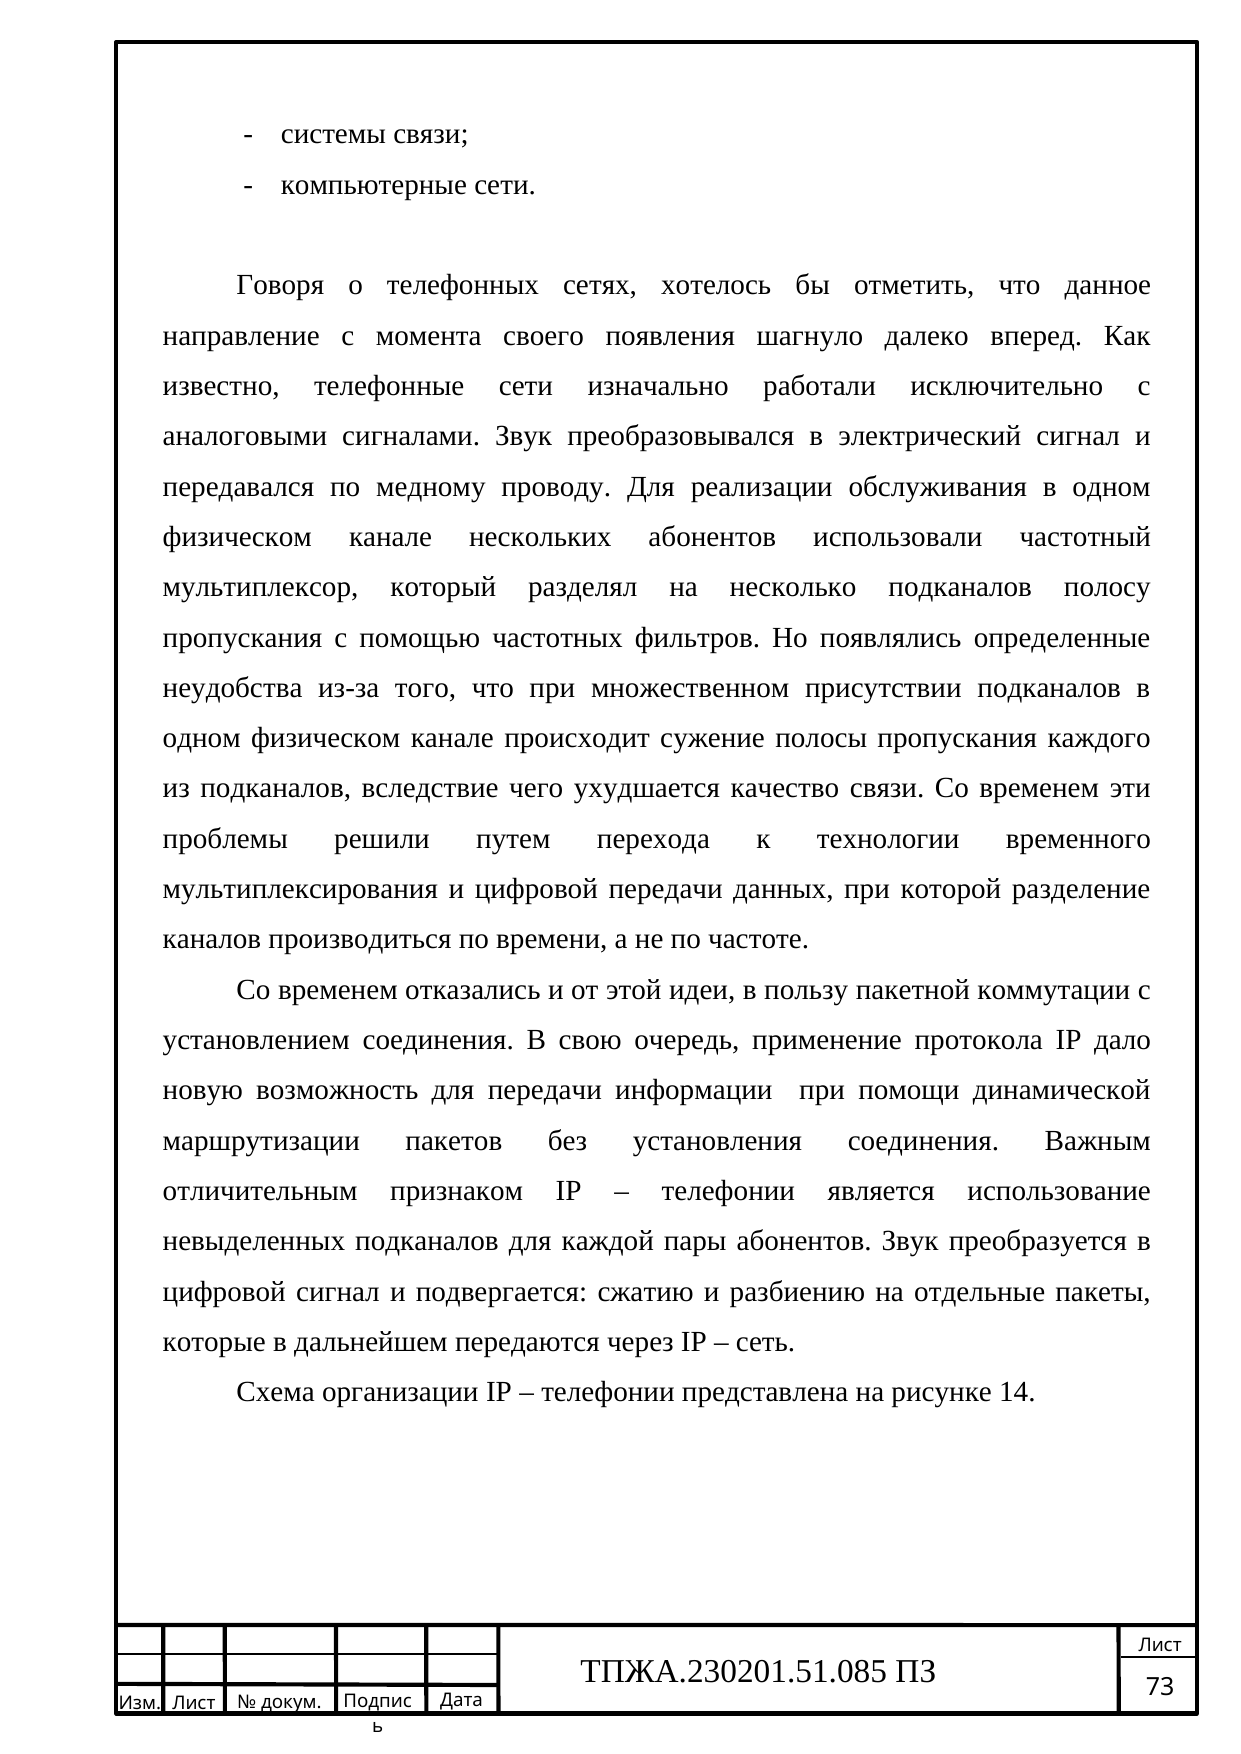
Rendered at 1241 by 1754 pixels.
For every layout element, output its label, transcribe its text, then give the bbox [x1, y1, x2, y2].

text Схема организации IP – телефонии представлена на рисунке 14. [162, 1374, 1152, 1408]
text Со временем отказались и от этой идеи, в пользу пакетной коммутации с установлением соединения. В свою очередь, применение протокола IP дало новую возможность для передачи информации при помощи динамической маршрутизации пакетов без установления соединения. Важным отличительным признаком IP – телефонии является использование невыделенных подканалов для каждой пары абонентов. Звук преобразуется в цифровой сигнал и подвергается: сжатию и разбиению на отдельные пакеты, которые в дальнейшем передаются через IP – сеть. [162, 972, 1152, 1358]
list компьютерные сети. [243, 167, 1152, 200]
list системы связи; [243, 117, 1152, 150]
text Говоря о телефонных сетях, хотелось бы отметить, что данное направление с момента своего появления шагнуло далеко вперед. Как известно, телефонные сети изначально работали исключительно с аналоговыми сигналами. Звук преобразовывался в электрический сигнал и передавался по медному проводу. Для реализации обслуживания в одном физическом канале нескольких абонентов использовали частотный мультиплексор, который разделял на несколько подканалов полосу пропускания с помощью частотных фильтров. Но появлялись определенные неудобства из-за того, что при множественном присутствии подканалов в одном физическом канале происходит сужение полосы пропускания каждого из подканалов, вследствие чего ухудшается качество связи. Со временем эти проблемы решили путем перехода к технологии временного мультиплексирования и цифровой передачи данных, при которой разделение каналов производиться по времени, а не по частоте. [162, 267, 1152, 955]
